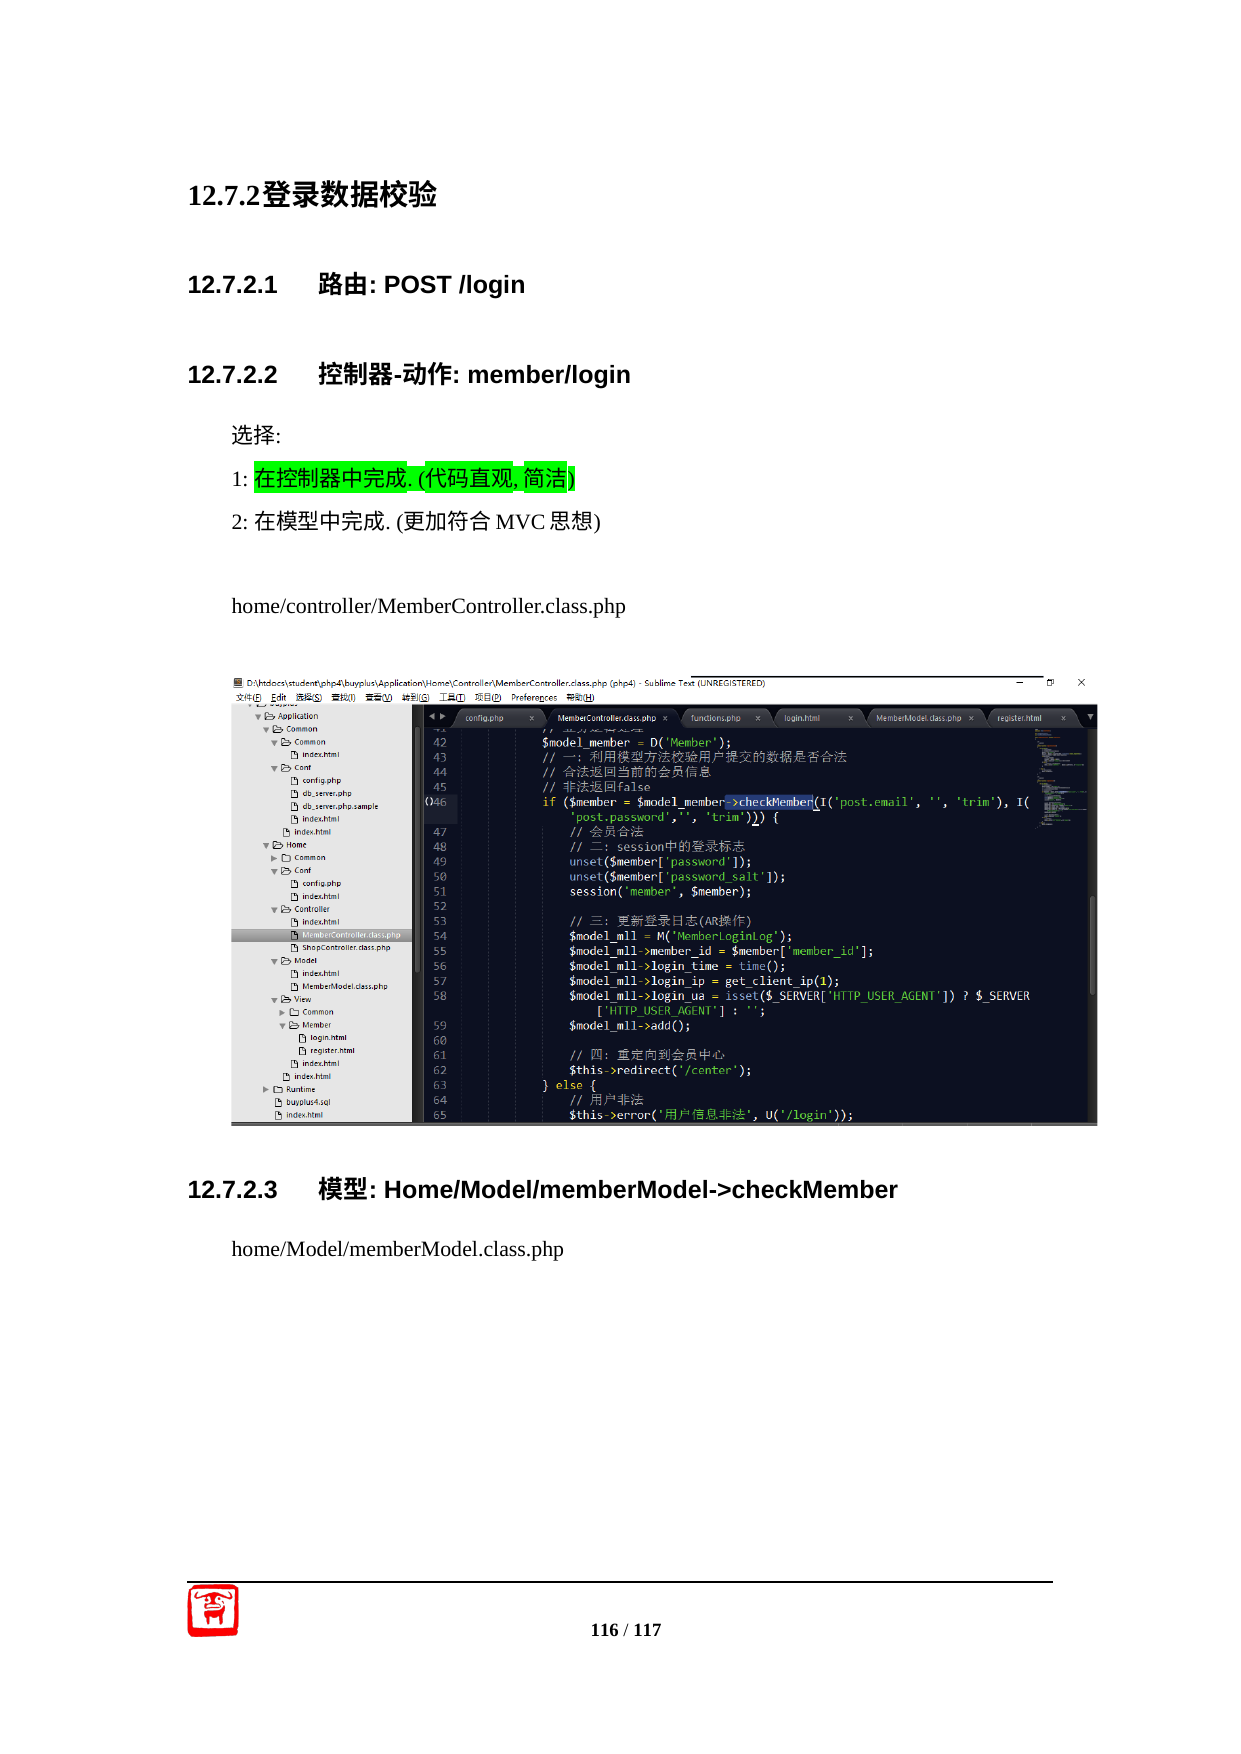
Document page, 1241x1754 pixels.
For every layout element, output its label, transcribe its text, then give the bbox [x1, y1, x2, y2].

subtitle 路由: POST /login [187, 250, 1053, 315]
text 1: 在控制器中完成. (代码直观, 简洁) [187, 461, 254, 493]
picture [231, 675, 1098, 1126]
subtitle 控制器-动作: member/login [187, 340, 1053, 405]
text 2: 在模型中完成. (更加符合MVC思想) [187, 503, 1053, 536]
text home/Model/memberModel.class.php [187, 1233, 1053, 1265]
text 选择: [187, 418, 1053, 450]
text home/controller/MemberController.class.php [187, 589, 1053, 622]
text 1: 在控制器中完成. (代码直观, 简洁) [567, 461, 1053, 493]
subtitle 模型: Home/Model/memberModel->checkMember [187, 1155, 1053, 1220]
subtitle 登录数据校验 [187, 160, 1053, 225]
picture [187, 1584, 239, 1637]
